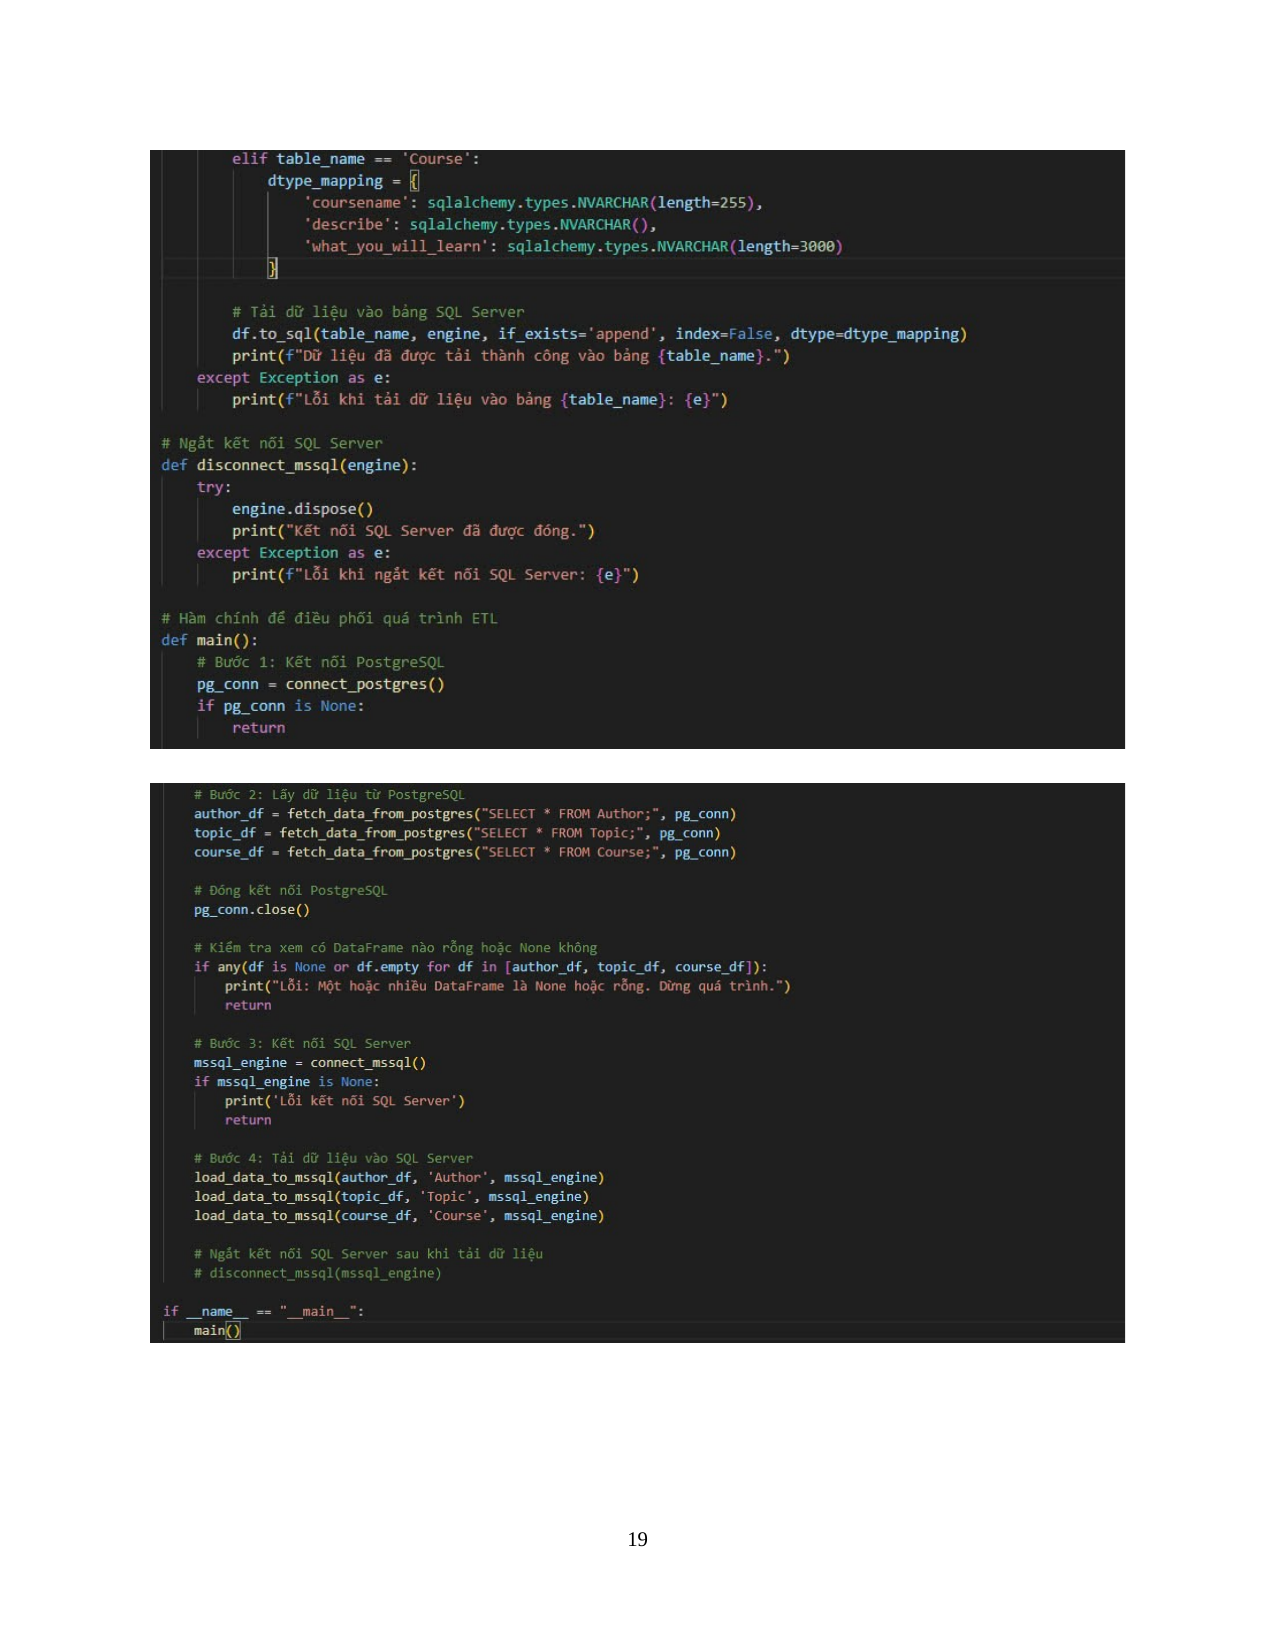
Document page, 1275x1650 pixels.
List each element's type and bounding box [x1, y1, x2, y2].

picture [150, 150, 1125, 749]
picture [150, 783, 1125, 1343]
